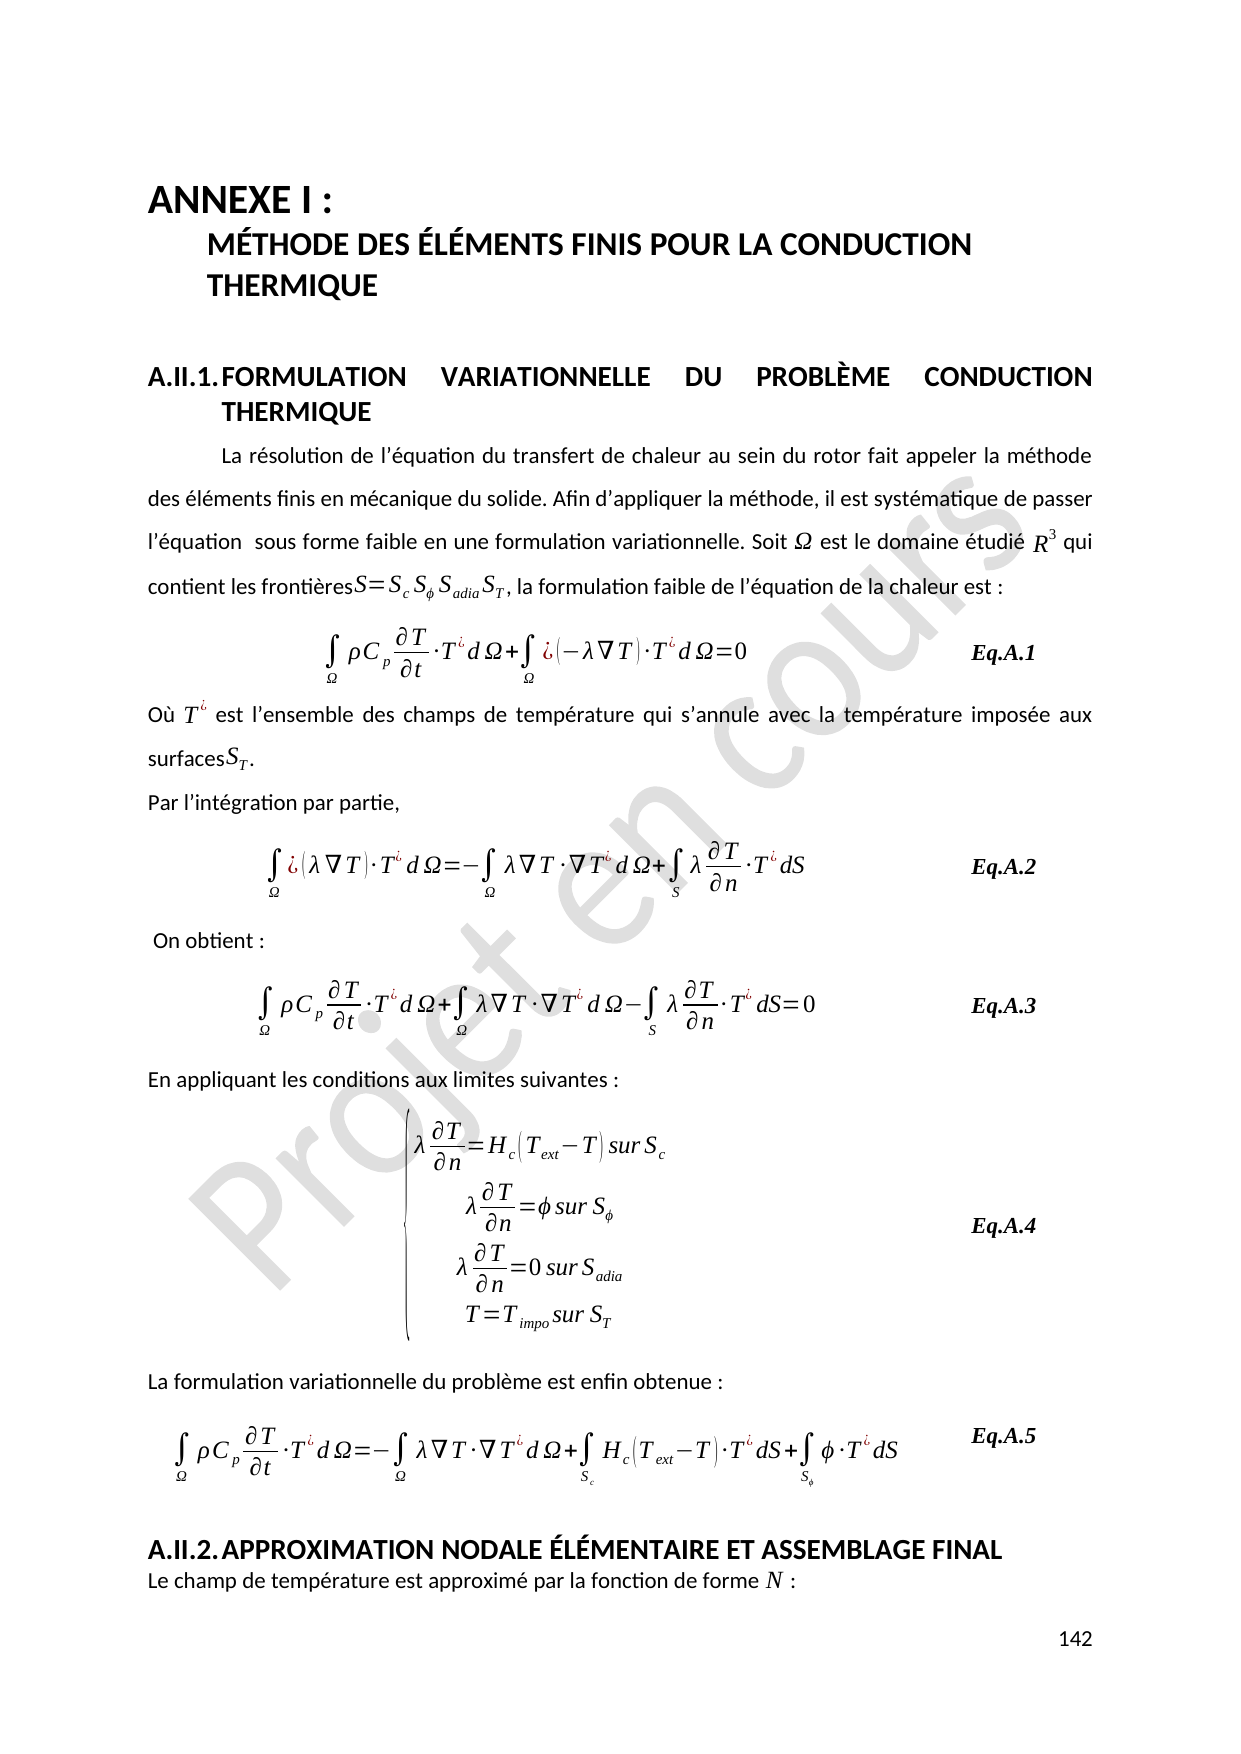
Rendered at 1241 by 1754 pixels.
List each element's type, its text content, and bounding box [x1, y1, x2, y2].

text La formulation variationnelle du problème est enfin obtenue : [148, 1367, 1093, 1395]
table_header [923, 1409, 1093, 1506]
table_header [923, 616, 1093, 700]
text La résolution de l’équation du transfert de chaleur au sein du rotor fait appeler la méthode des éléments finis en mécanique du solide. Afin d’appliquer la méthode, il est systématique de passer l’équation 0 sous forme faible en une formulation variationnelle. Soit est le domaine étudié qui contient les frontières, la formulation faible de l’équation de la chaleur est : [148, 442, 1093, 602]
text En appliquant les conditions aux limites suivantes : [148, 1065, 1093, 1093]
text On obtient : [148, 926, 1093, 954]
table_header [148, 968, 922, 1052]
subtitle Approximation nodale élémentaire et assemblage final [148, 1531, 1093, 1566]
table_header [923, 830, 1093, 914]
table_header [923, 968, 1093, 1052]
table_header [148, 1409, 922, 1506]
text Par l’intégration par partie, [148, 788, 1093, 816]
text Où est l’ensemble des champs de température qui s’annule avec la température imposée aux surfaces. [148, 700, 1093, 774]
table_header [923, 1107, 1093, 1355]
subtitle Formulation variationnelle du problème conduction thermique [148, 358, 1093, 429]
table_header [148, 616, 922, 700]
table_header [148, 830, 922, 914]
text Le champ de température est approximé par la fonction de forme : [148, 1566, 1093, 1594]
table_header [148, 1107, 922, 1355]
subtitle Annexe I : Méthode des éléments finis pour la conduction thermique [148, 173, 1093, 305]
